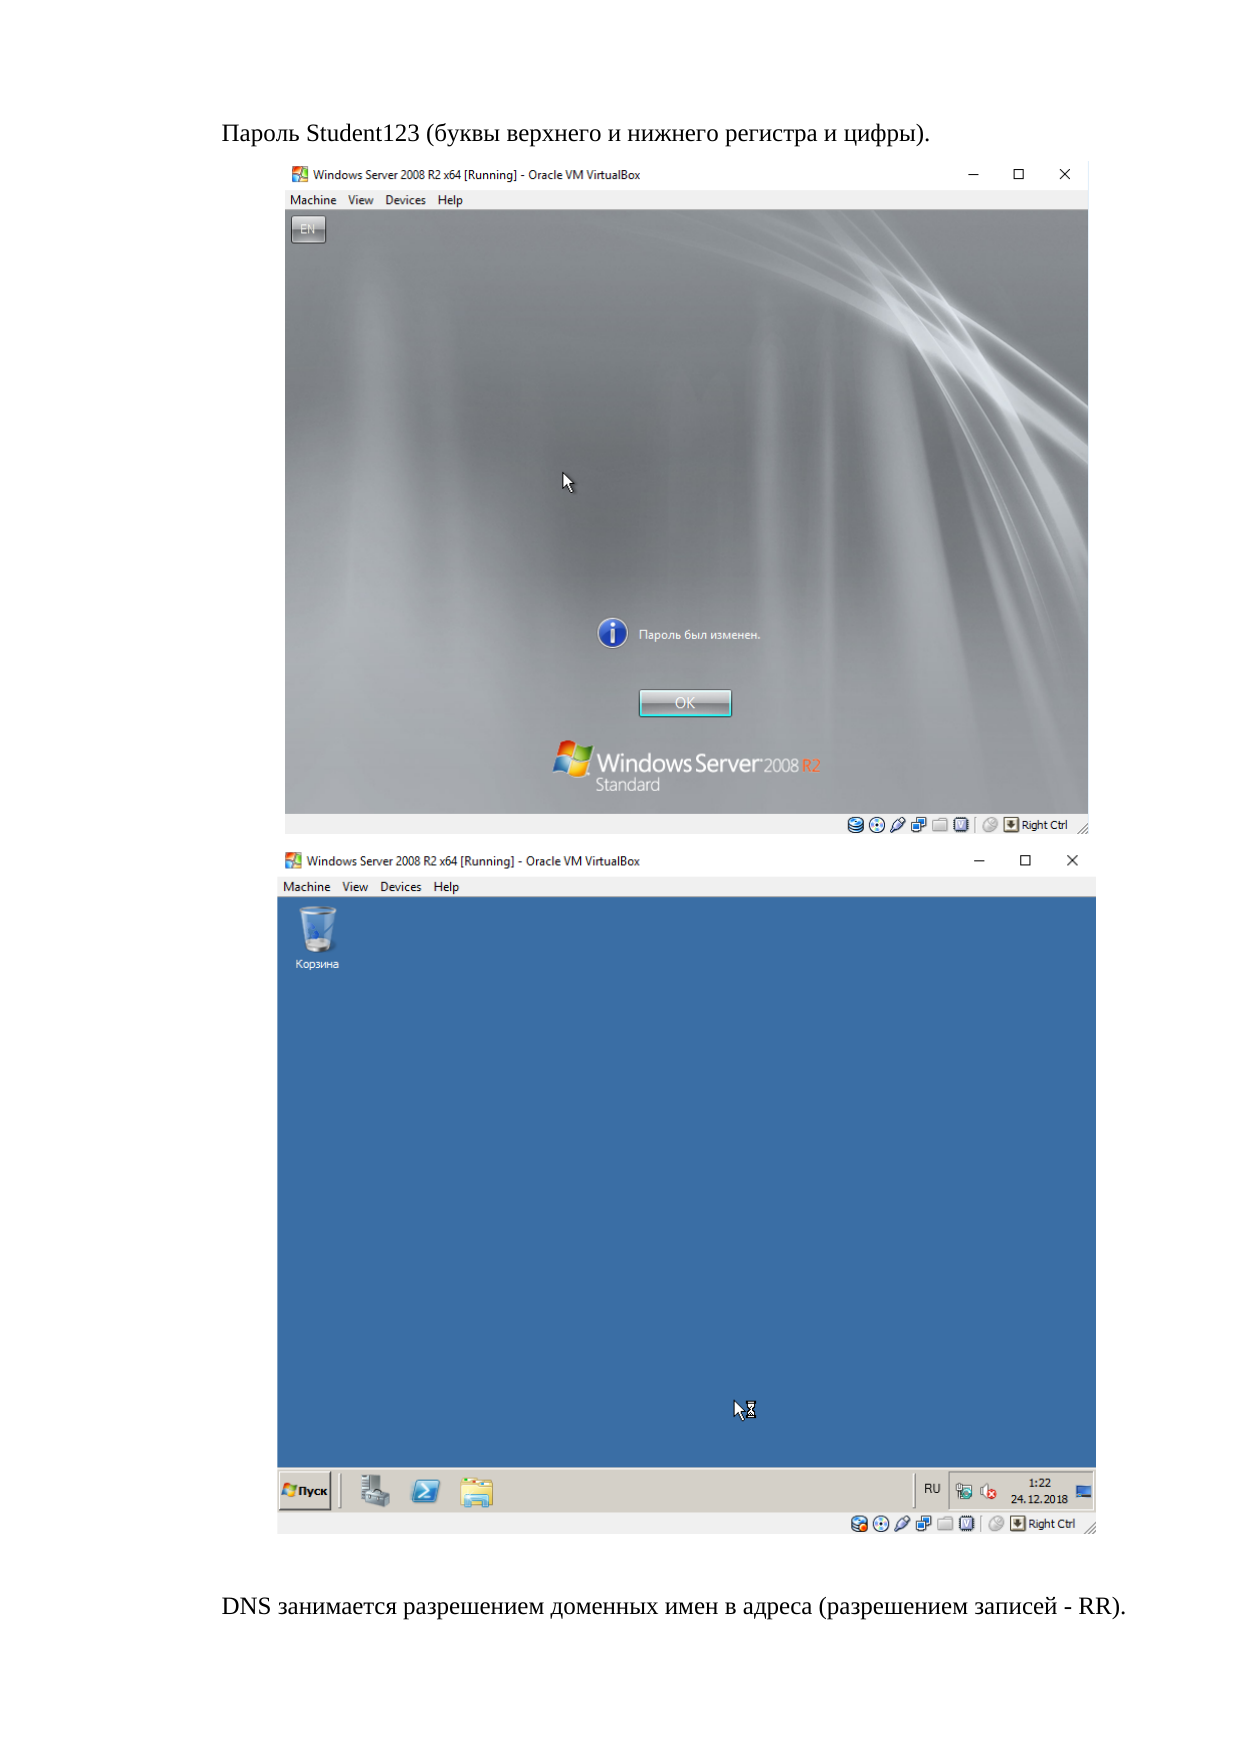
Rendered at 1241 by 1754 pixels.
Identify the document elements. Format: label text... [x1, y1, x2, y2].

text Пароль Student123 (буквы верхнего и нижнего регистра и цифры). [177, 118, 1152, 147]
picture [285, 161, 1089, 834]
picture [277, 847, 1096, 1534]
text DNS занимается разрешением доменных имен в адреса (разрешением записей - RR). [177, 1591, 1152, 1620]
